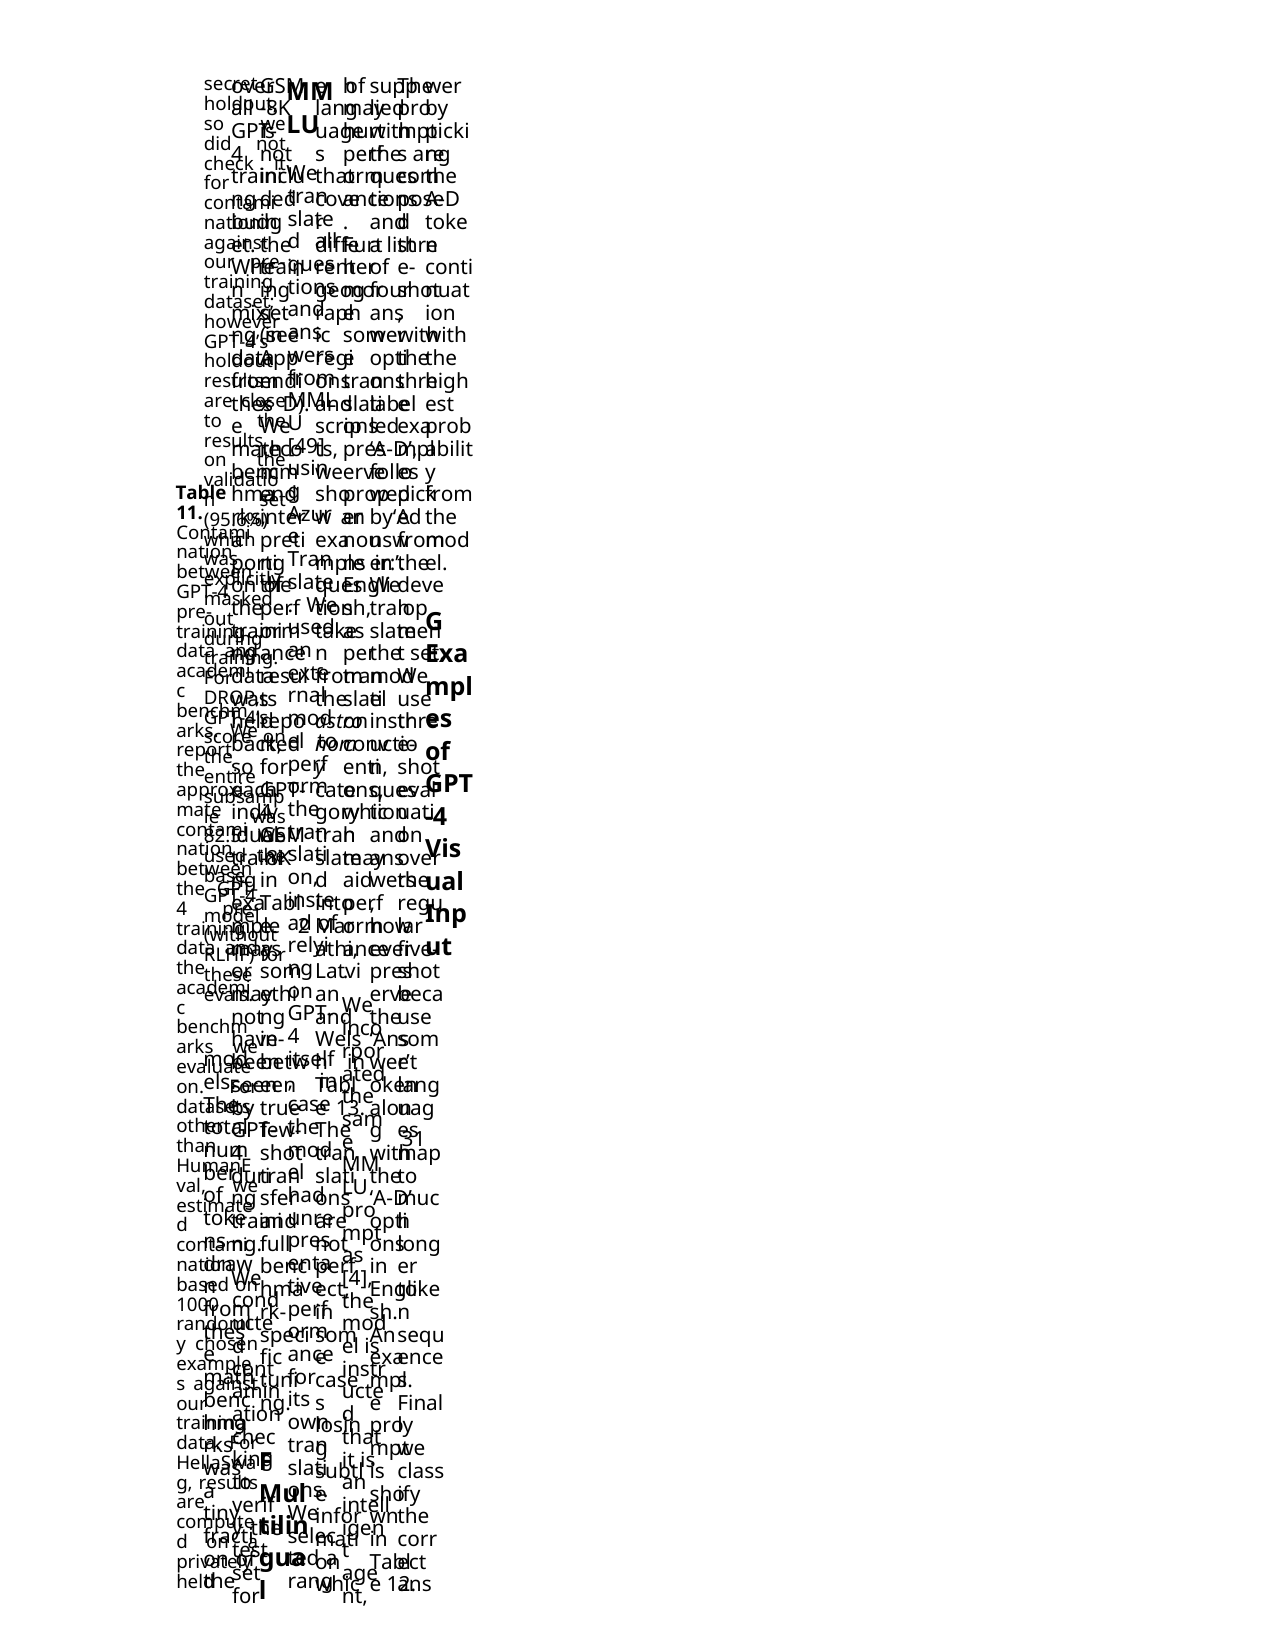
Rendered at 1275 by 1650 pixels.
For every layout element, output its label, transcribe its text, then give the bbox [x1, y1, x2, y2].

text 31 [402, 1127, 427, 1152]
